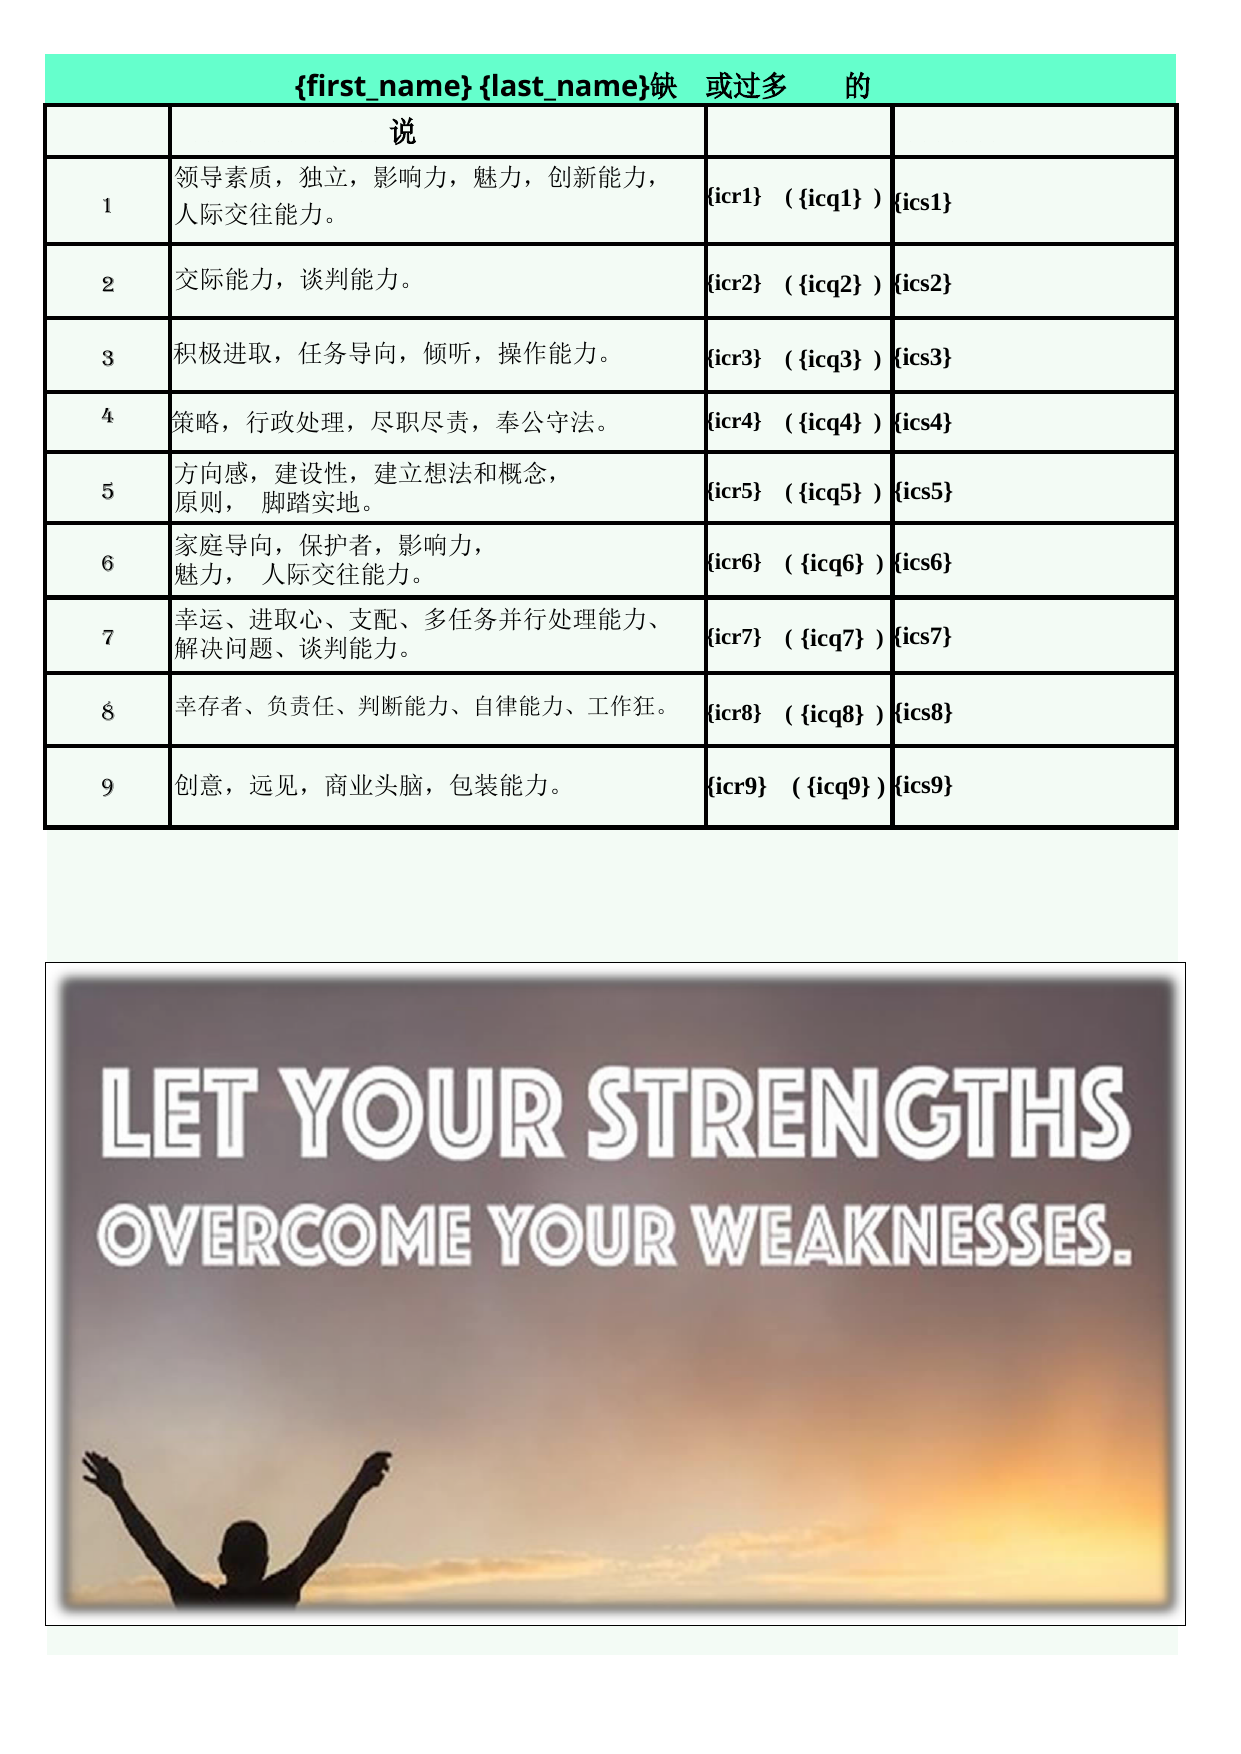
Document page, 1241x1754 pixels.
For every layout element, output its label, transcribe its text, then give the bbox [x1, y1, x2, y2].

table_cell {icr3} ( {icq3} ) [708, 320, 890, 390]
table_cell 积极进取，任务导向，倾听，操作能力。 [172, 320, 704, 390]
table_cell {ics6} [895, 525, 1174, 595]
table_cell {ics1} [895, 159, 1174, 242]
table_cell {ics7} [895, 600, 1174, 671]
table_cell 方向感，建设性，建立想法和概念， 原则， 脚踏实地。 [172, 454, 704, 521]
table_cell 幸运、进取心、支配、多任务并行处理能力、解决问题、谈判能力。 [172, 600, 704, 671]
table_cell 创意，远见，商业头脑，包装能力。 [172, 748, 704, 825]
table_cell {ics5} [895, 454, 1174, 521]
table_cell {ics8} [895, 675, 1174, 744]
table_cell 7 [47, 600, 168, 671]
table_cell 家庭导向，保护者，影响力， 魅力， 人际交往能力。 [172, 525, 704, 595]
table_cell 5 [47, 454, 168, 521]
table_cell 6 [47, 525, 168, 595]
table_cell {icr5} ( {icq5} ) [708, 454, 890, 521]
table_cell 1 [47, 159, 168, 242]
table_cell 2 [47, 246, 168, 316]
table_cell 9 [47, 748, 168, 825]
table_header {first_name} {last_name}缺数或过多数字的含义 [45, 54, 1176, 103]
table_cell 8 [47, 675, 168, 744]
table_cell {icr1} ( {icq1} ) [708, 159, 890, 242]
table_cell 策略，行政处理，尽职尽责，奉公守法。 [172, 394, 704, 449]
picture [46, 963, 1185, 1625]
table_cell {icr8} ( {icq8} ) [708, 675, 890, 744]
table_cell 状况 [895, 107, 1174, 154]
table_cell {ics4} [895, 394, 1174, 449]
table_cell 3 [47, 320, 168, 390]
table_cell 说明 [172, 107, 704, 154]
table_cell {icr7} ( {icq7} ) [708, 600, 890, 671]
table_cell {ics2} [895, 246, 1174, 316]
table_cell {icr6} ( {icq6} ) [708, 525, 890, 595]
table_cell {icr2} ( {icq2} ) [708, 246, 890, 316]
table_cell 数量 [708, 107, 890, 154]
table_cell {icr4} ( {icq4} ) [708, 394, 890, 449]
table_cell {ics3} [895, 320, 1174, 390]
table_cell 4 [47, 394, 168, 449]
table_cell 交际能力，谈判能力。 [172, 246, 704, 316]
table_cell {ics9} [895, 748, 1174, 825]
table_cell 幸存者、负责任、判断能力、自律能力、工作狂。 [172, 675, 704, 744]
table_cell [45, 830, 1176, 1606]
table_cell {icr9} ( {icq9} ) [708, 748, 890, 825]
table_cell 号码 [47, 107, 168, 154]
table_cell 领导素质，独立，影响力，魅力，创新能力，人际交往能力。 [172, 159, 704, 242]
